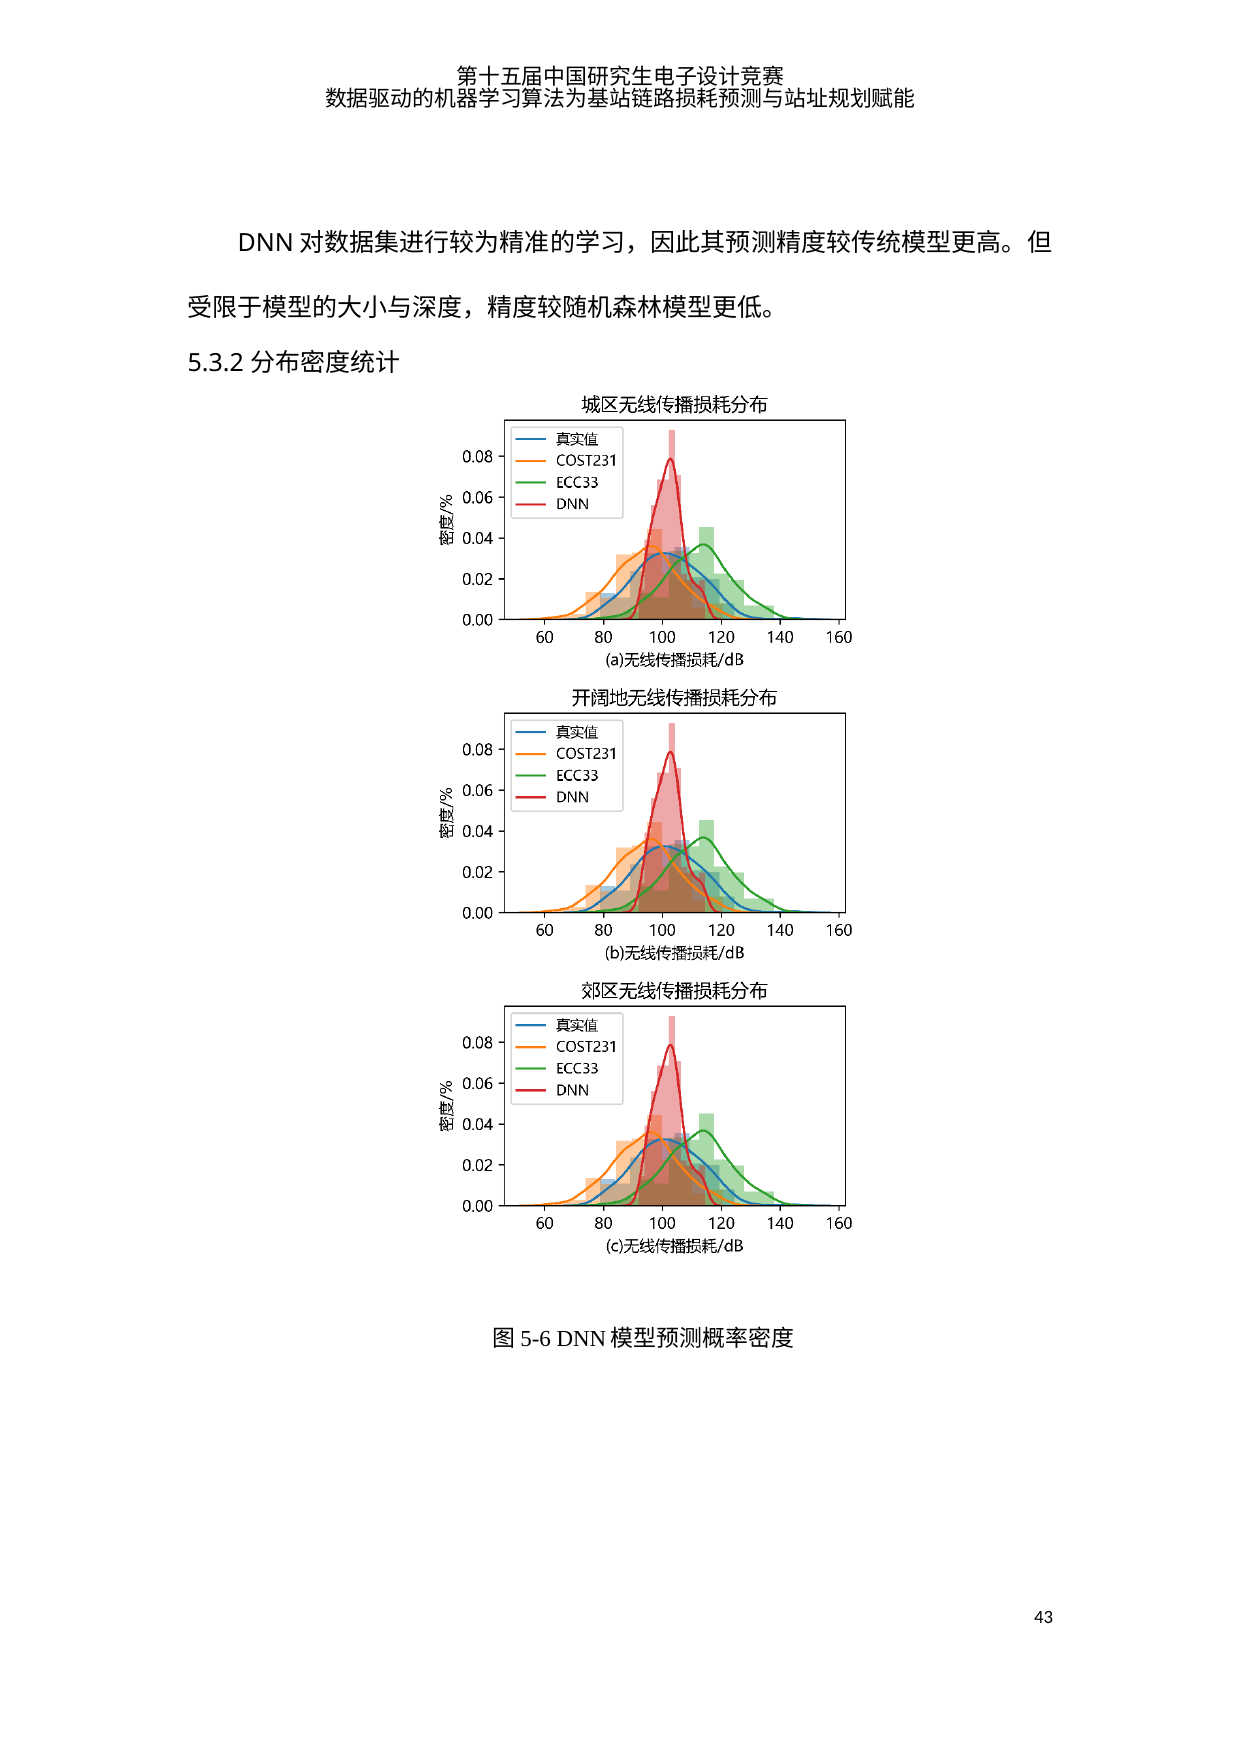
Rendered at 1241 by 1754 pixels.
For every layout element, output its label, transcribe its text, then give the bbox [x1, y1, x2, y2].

text DNN对数据集进行较为精准的学习，因此其预测精度较传统模型更高。但受限于模型的大小与深度，精度较随机森林模型更低。 [187, 208, 1053, 338]
text 图 5-6 DNN模型预测概率密度 [187, 1304, 1053, 1369]
picture [421, 379, 869, 1275]
subtitle 5.3.2 分布密度统计 [187, 338, 1053, 379]
